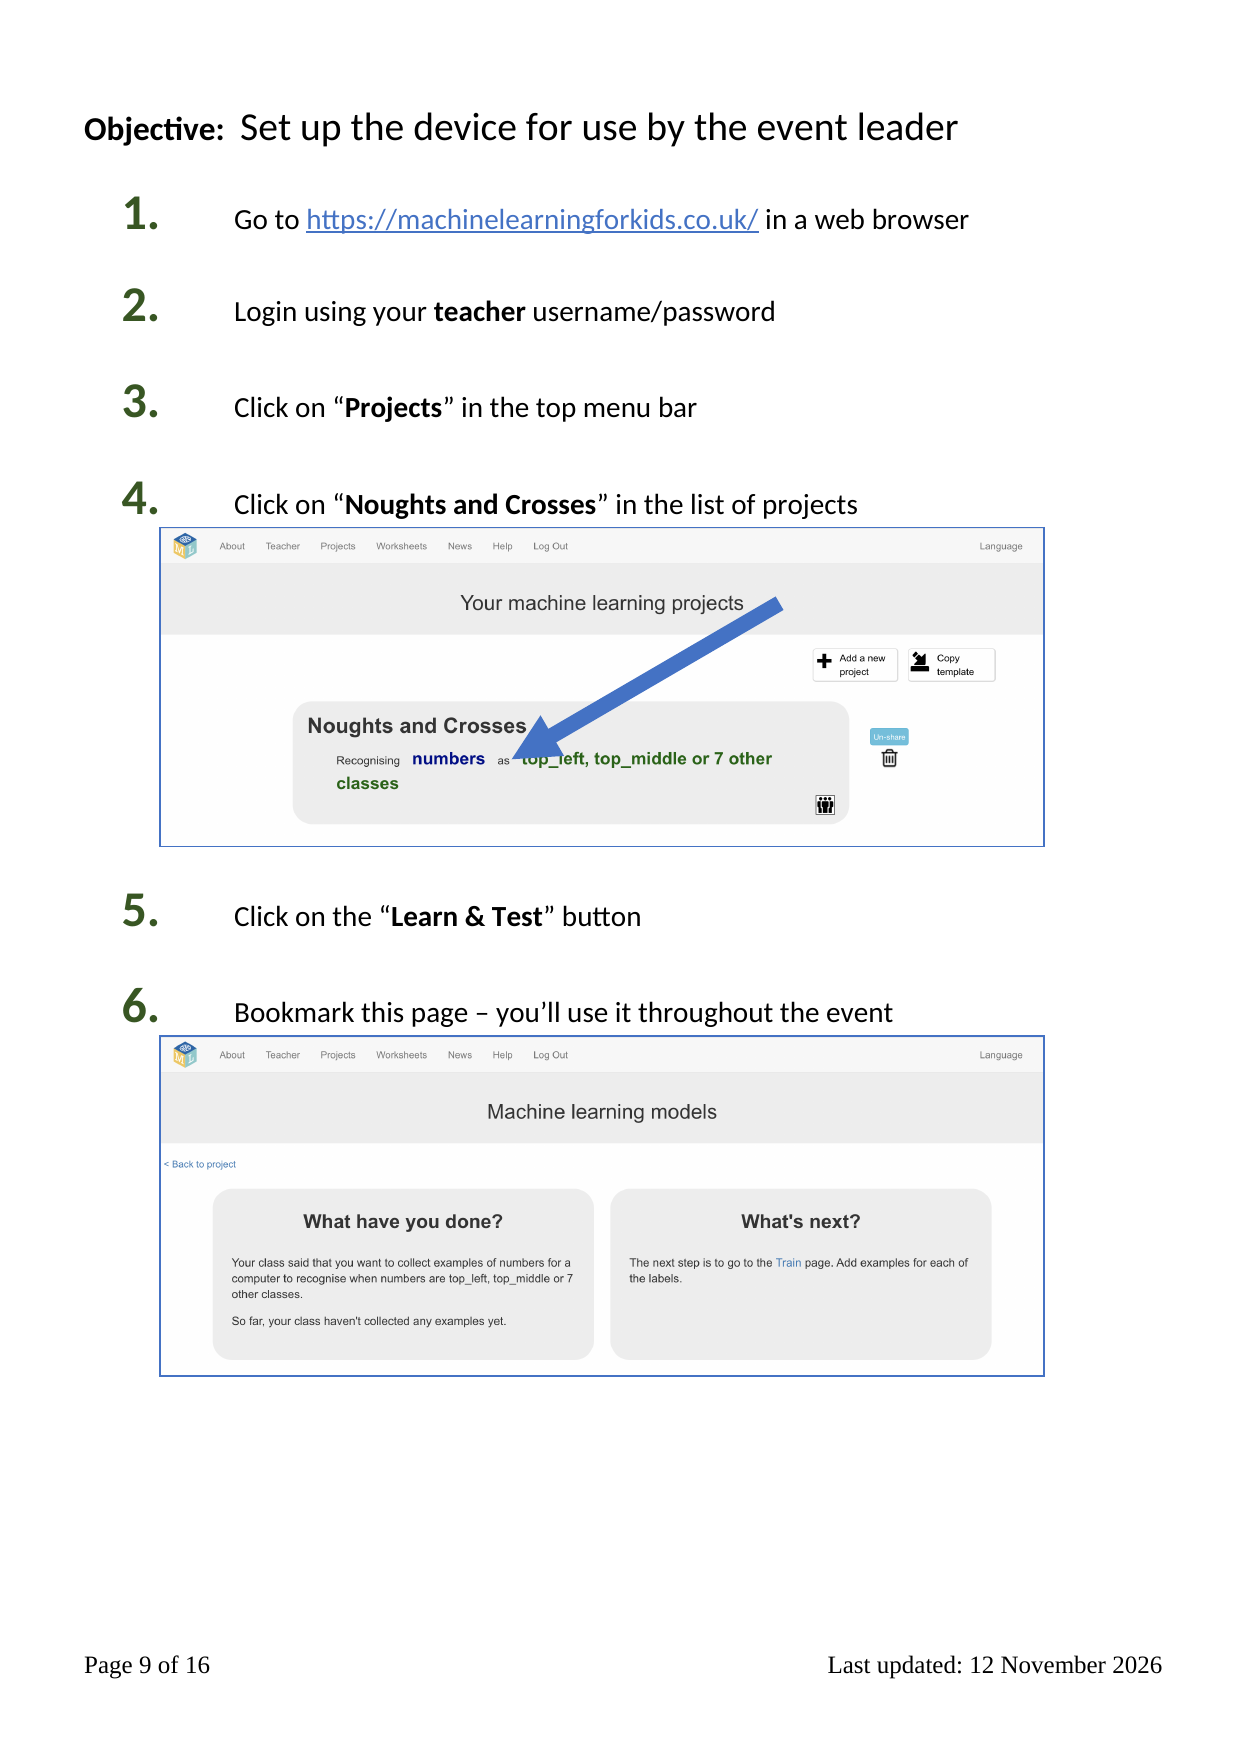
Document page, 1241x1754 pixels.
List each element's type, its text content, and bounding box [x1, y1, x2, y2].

list Login using your teacher username/password [121, 272, 1164, 333]
picture [161, 528, 1043, 846]
list Click on the “Learn & Test” button [121, 878, 1164, 939]
text Objective: Set up the device for use by the event leader [84, 102, 1164, 181]
list Click on “Projects” in the top menu bar [121, 369, 1164, 430]
picture [161, 1037, 1043, 1375]
list Go to https://machinelearningforkids.co.uk/ in a web browser [121, 181, 1164, 272]
